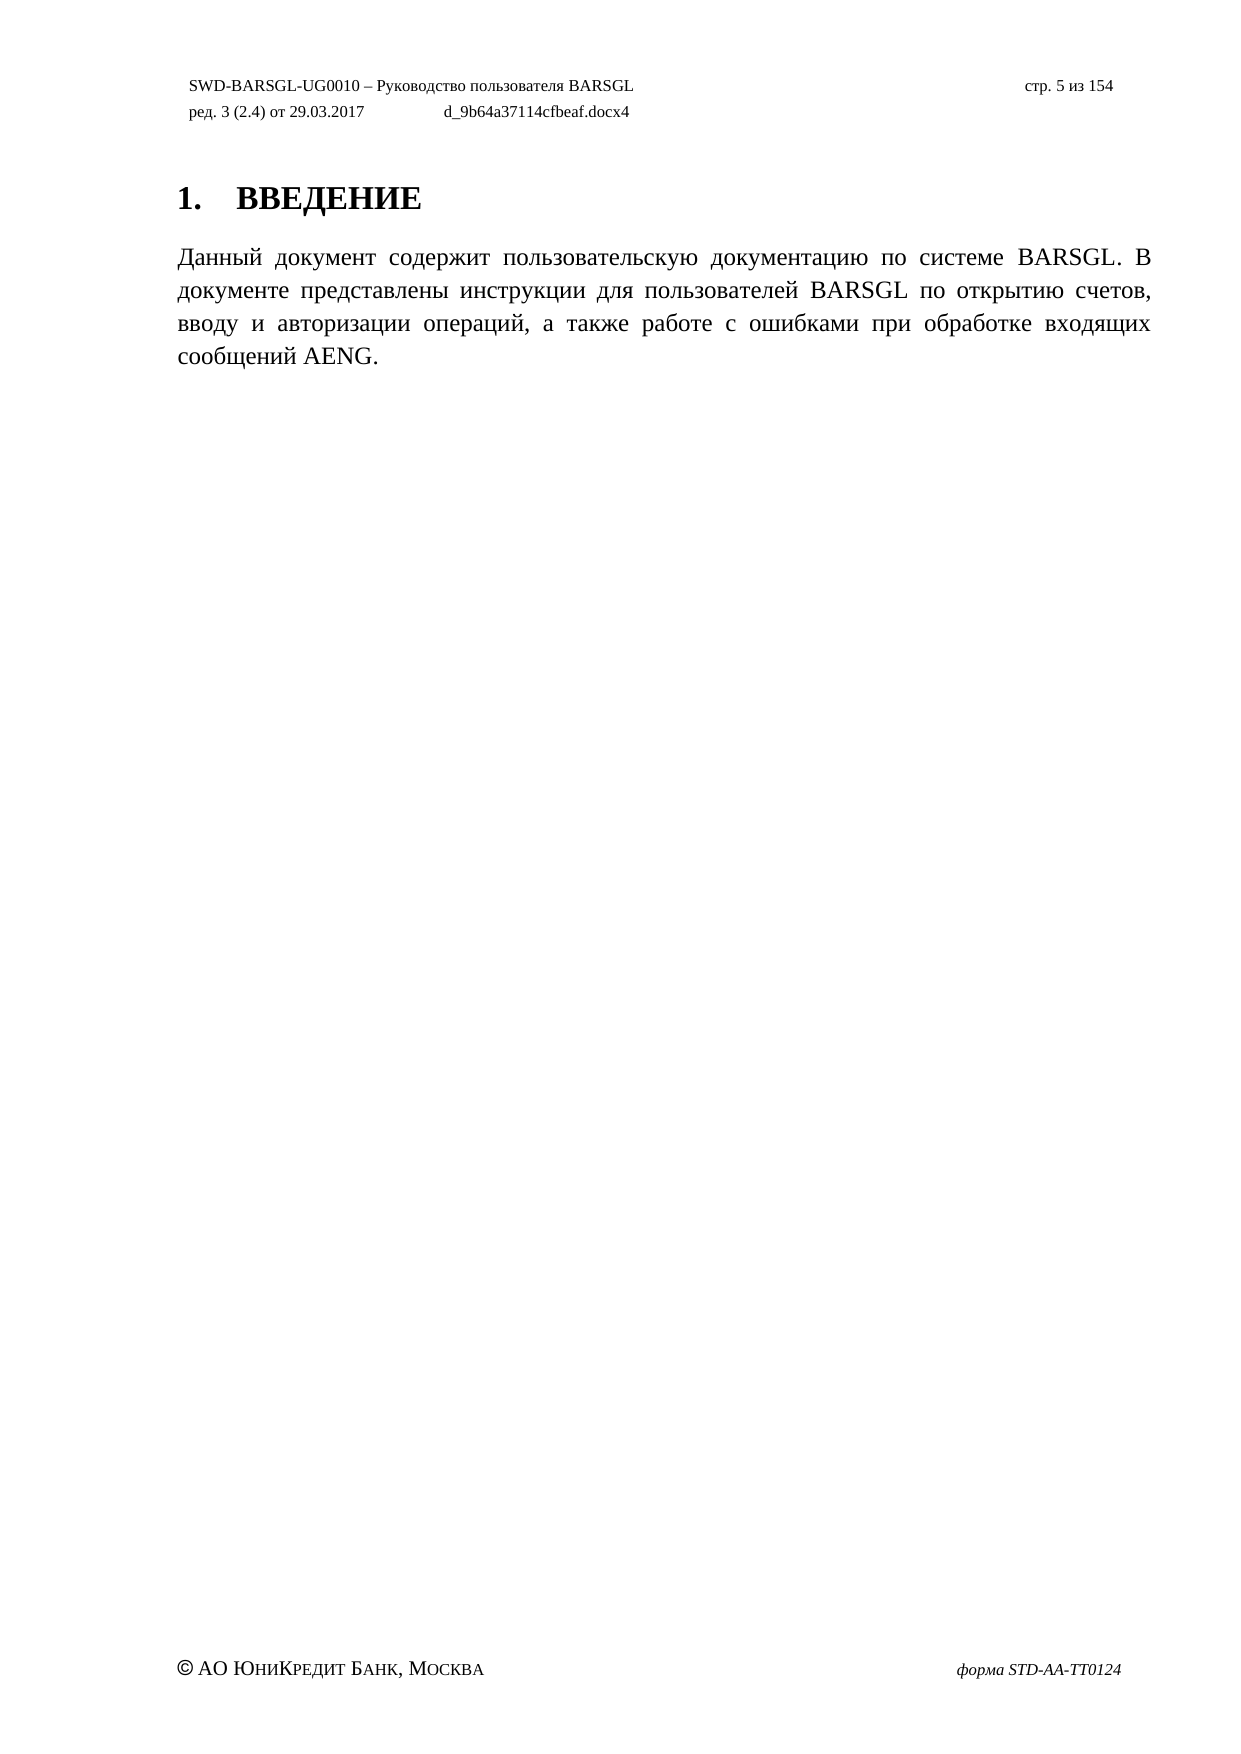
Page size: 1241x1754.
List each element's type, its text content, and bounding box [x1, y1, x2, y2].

subtitle Введение [177, 178, 1152, 217]
text Данный документ содержит пользовательскую документацию по системе BARSGL. В документе представлены инструкции для пользователей BARSGL по открытию счетов, вводу и авторизации операций, а также работе с ошибками при обработке входящих сообщений AENG. [177, 242, 1152, 369]
